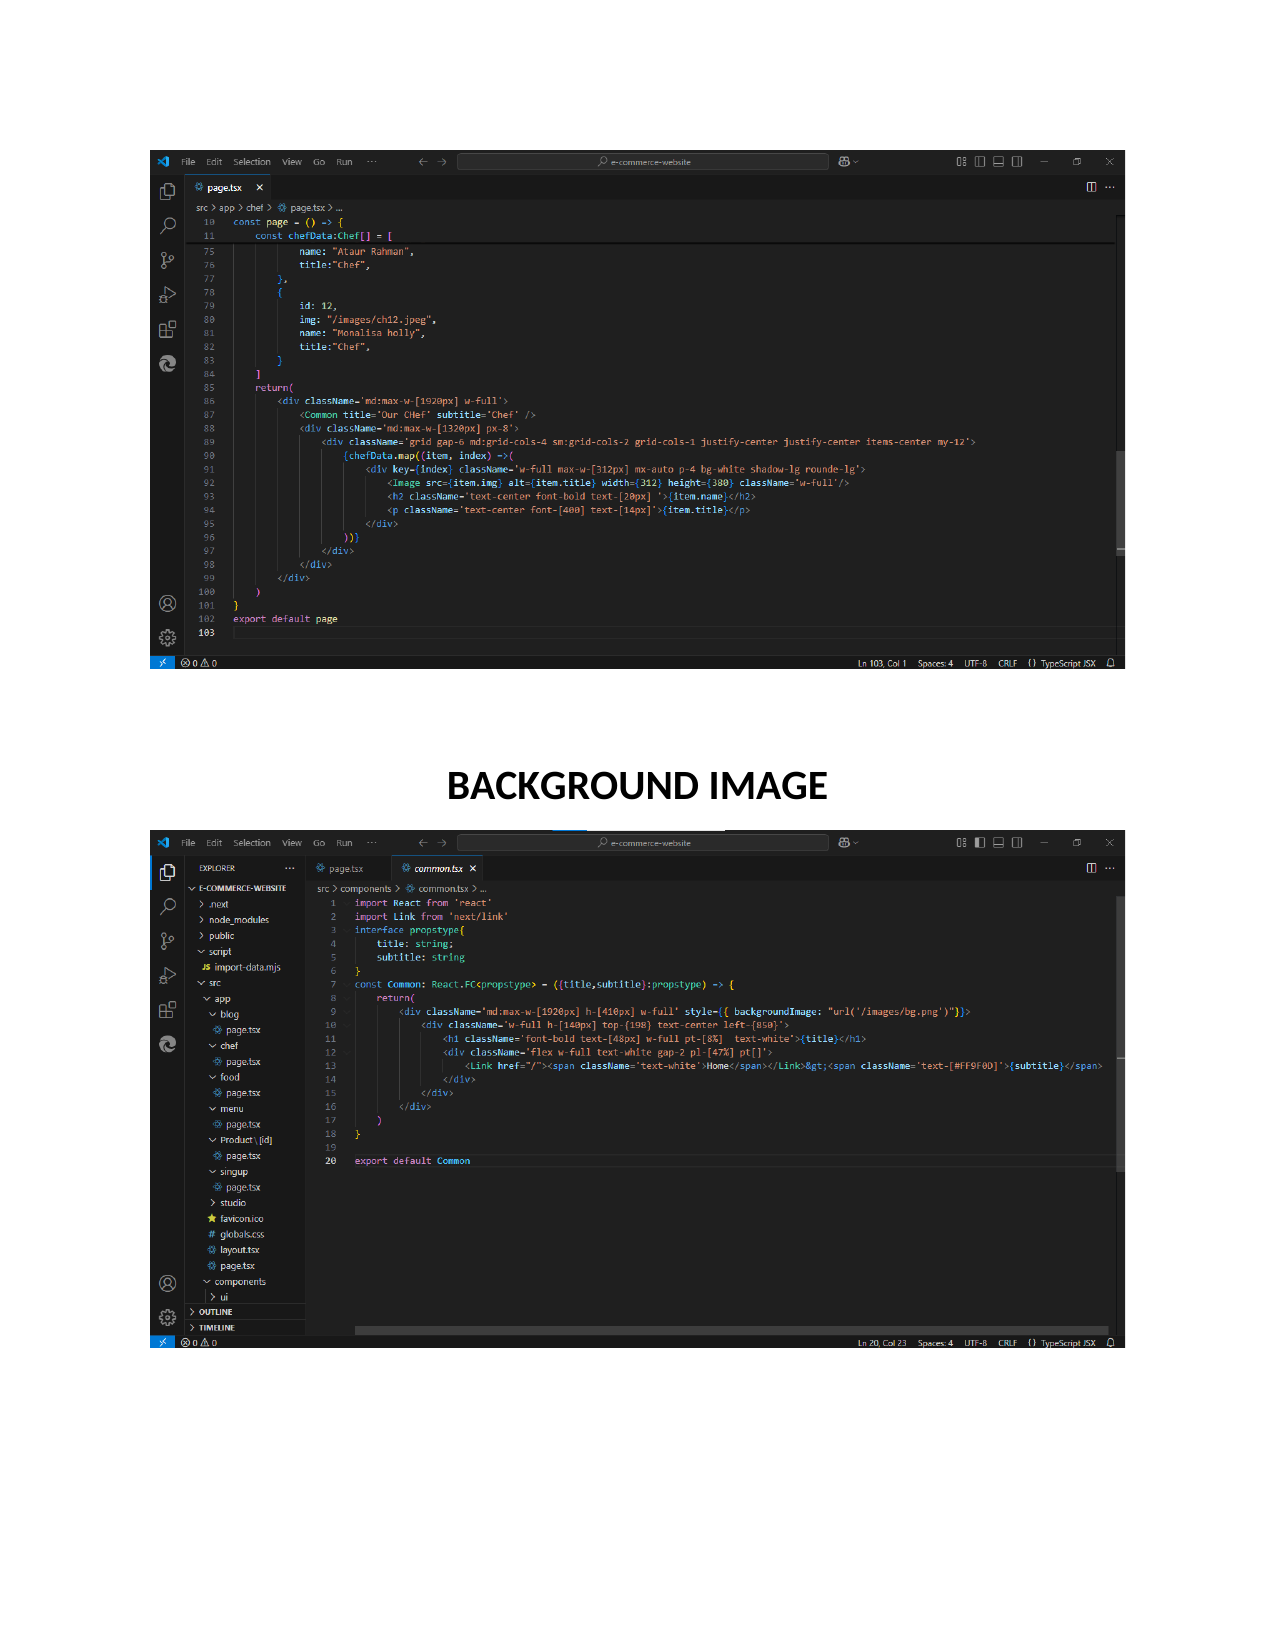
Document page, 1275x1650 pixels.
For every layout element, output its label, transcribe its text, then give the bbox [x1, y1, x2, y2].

picture [150, 830, 1125, 1348]
text BACKGROUND IMAGE [150, 759, 1125, 809]
picture [150, 150, 1125, 669]
